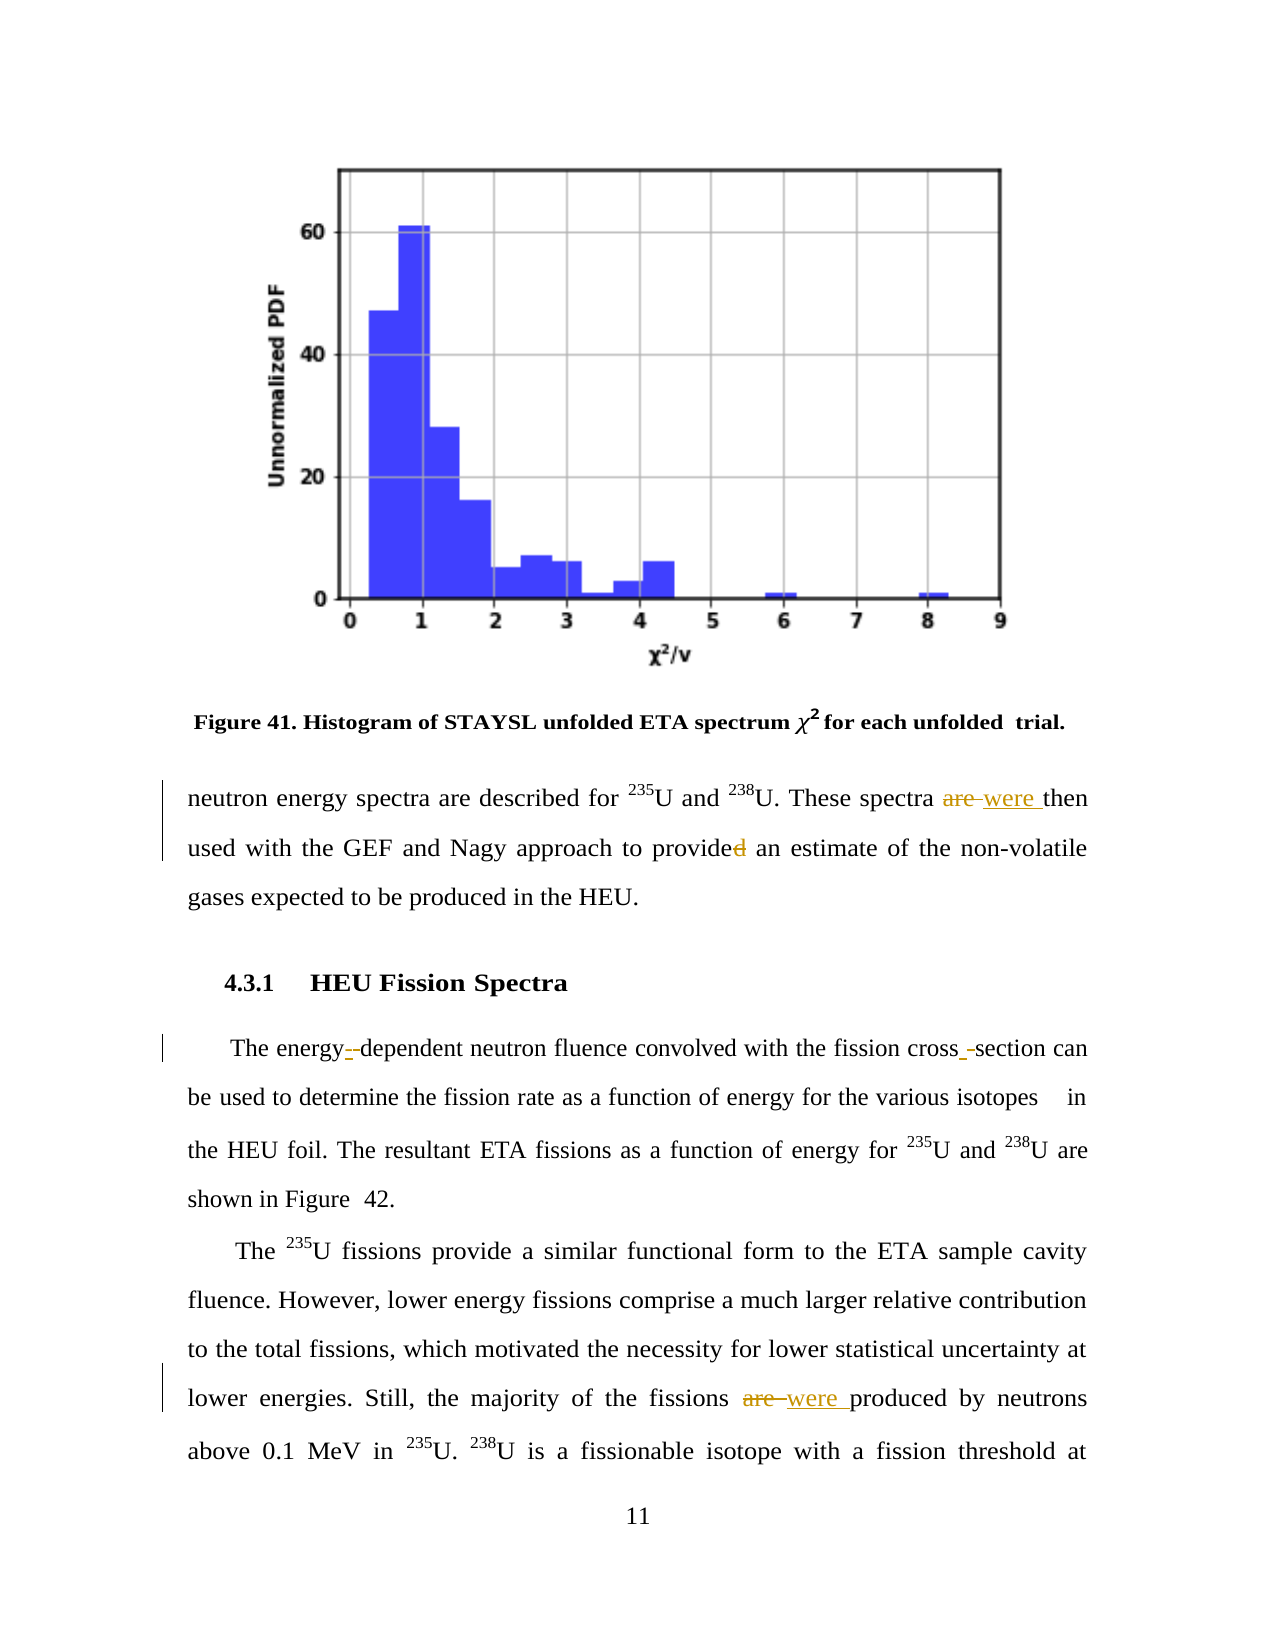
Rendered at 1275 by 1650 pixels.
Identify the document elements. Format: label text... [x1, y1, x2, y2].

picture [253, 150, 1020, 686]
text Figure 41. Histogram of STAYSL unfolded ETA spectrum χ2 for each unfolded trial. [187, 704, 1100, 736]
subtitle HEU Fission Spectra [224, 968, 1100, 996]
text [187, 1233, 1088, 1464]
text neutron energy spectra are described for 235U and 238U. These spectra then used with the GEF and Nagy approach to provide an estimate of the non-volatile gases expected to be produced in the HEU. [187, 780, 1088, 911]
text The energydependent neutron fluence convolved with the fission crosssection can be used to determine the fission rate as a function of energy for the various isotopes in the HEU foil. The resultant ETA fissions as a function of energy for 235U and 238U are shown in Figure 42. [187, 1033, 1088, 1213]
